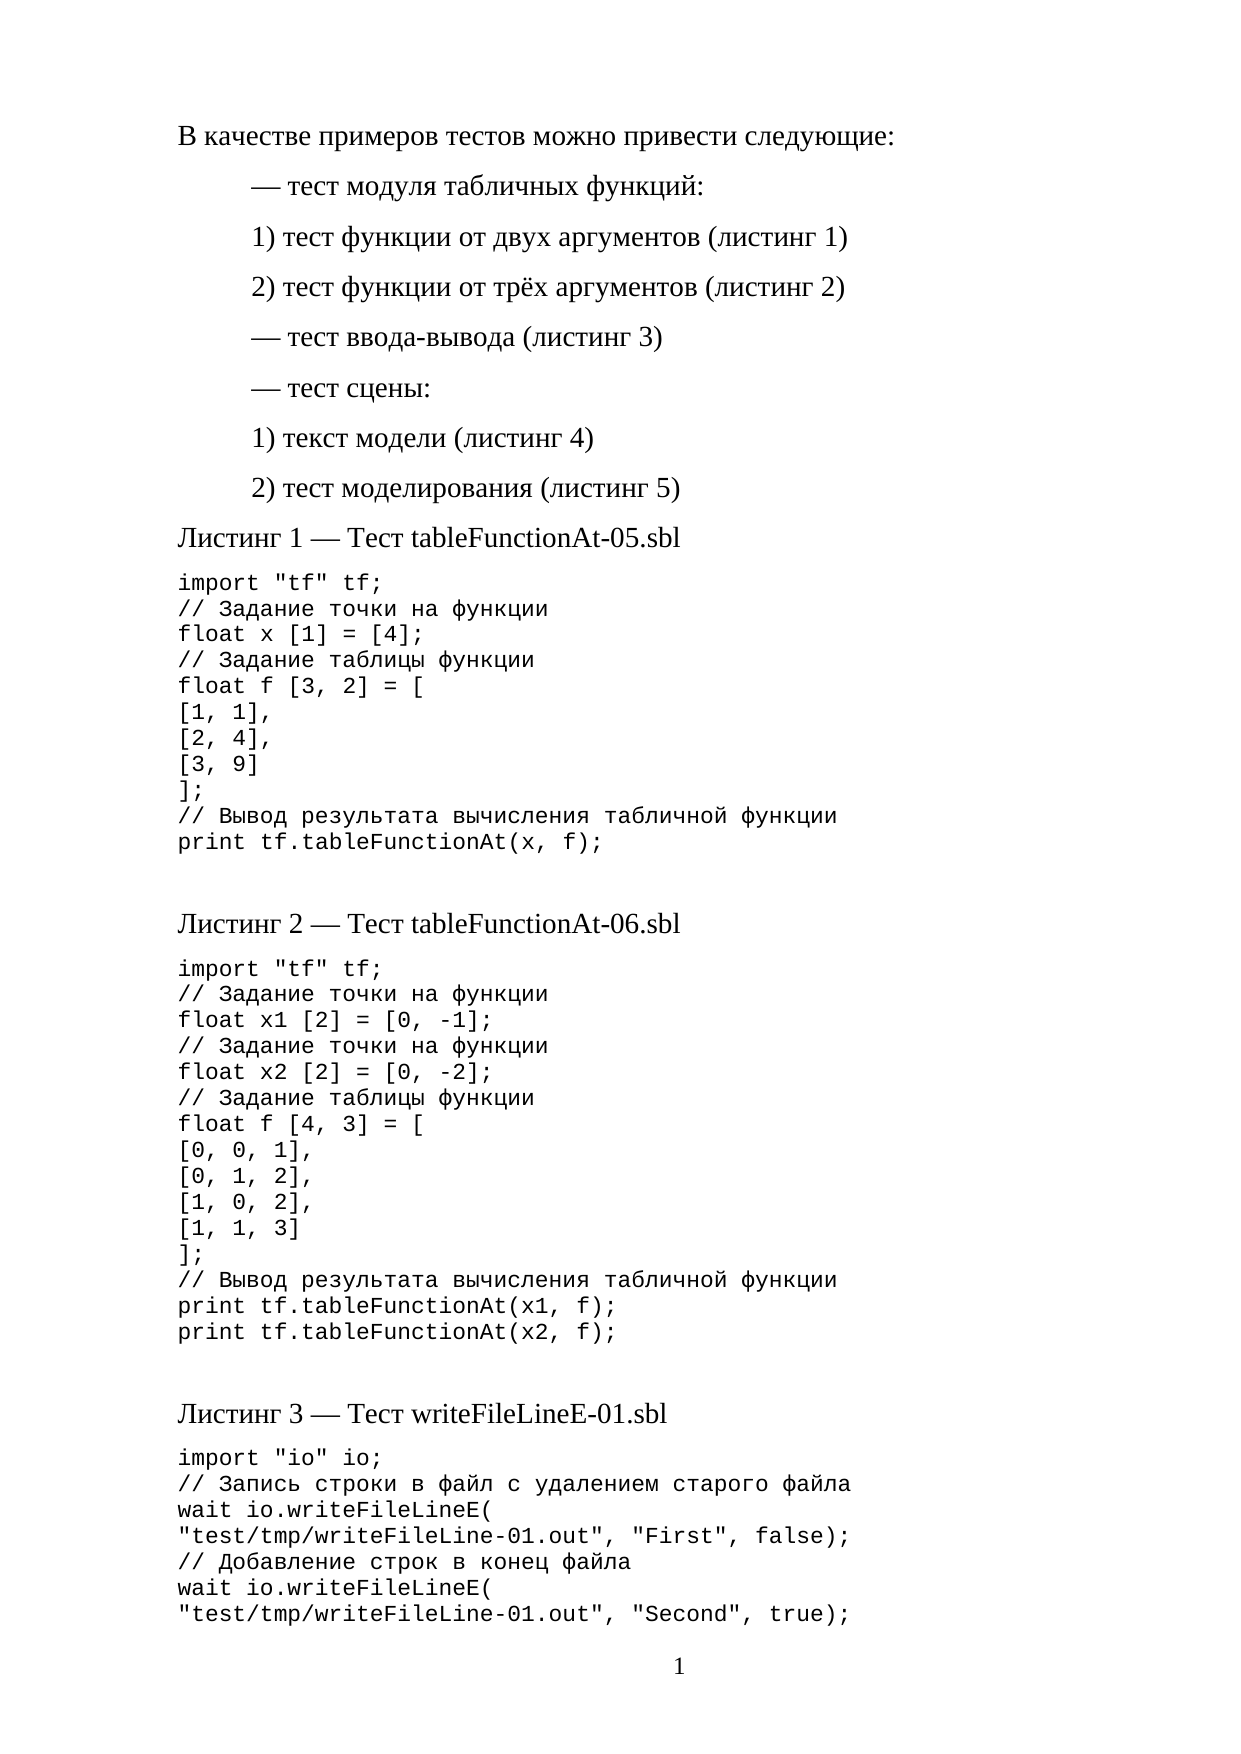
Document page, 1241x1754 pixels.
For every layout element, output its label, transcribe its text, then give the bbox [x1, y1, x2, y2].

text [0, 0, 1], [177, 1138, 1181, 1164]
text float x [1] = [4]; [177, 623, 1181, 649]
text Листинг 2 — Тест tableFunctionAt-06.sbl [177, 907, 1181, 940]
text Листинг 1 — Тест tableFunctionAt-05.sbl [177, 521, 1181, 554]
text float x2 [2] = [0, -2]; [177, 1061, 1181, 1087]
text print tf.tableFunctionAt(x, f); [177, 830, 1181, 856]
text // Запись строки в файл с удалением старого файла [177, 1472, 1181, 1498]
text // Задание таблицы функции [177, 1087, 1181, 1112]
text // Вывод результата вычисления табличной функции [177, 804, 1181, 830]
text ]; [177, 778, 1181, 804]
text import "tf" tf; [177, 957, 1181, 983]
text import "tf" tf; [177, 571, 1181, 597]
list тест сцены: [177, 370, 1181, 403]
text wait io.writeFileLineE( [177, 1576, 1181, 1602]
list тест ввода-вывода (листинг 3) [177, 319, 1181, 353]
text // Задание точки на функции [177, 597, 1181, 623]
list тест функции от двух аргументов (листинг 1) [177, 219, 1181, 252]
text "test/tmp/writeFileLine-01.out", "First", false); [177, 1524, 1181, 1550]
text wait io.writeFileLineE( [177, 1498, 1181, 1524]
list текст модели (листинг 4) [177, 420, 1181, 453]
text В качестве примеров тестов можно привести следующие: [177, 118, 1181, 152]
list тест модуля табличных функций: [177, 168, 1181, 202]
text Листинг 3 — Тест writeFileLineE-01.sbl [177, 1396, 1181, 1430]
text [1, 0, 2], [177, 1190, 1181, 1216]
text float f [4, 3] = [ [177, 1112, 1181, 1138]
text // Вывод результата вычисления табличной функции [177, 1268, 1181, 1294]
list тест моделирования (листинг 5) [177, 470, 1181, 504]
list тест функции от трёх аргументов (листинг 2) [177, 269, 1181, 303]
text [3, 9] [177, 752, 1181, 778]
text [1, 1, 3] [177, 1216, 1181, 1242]
text // Добавление строк в конец файла [177, 1550, 1181, 1576]
text float f [3, 2] = [ [177, 675, 1181, 701]
text [1, 1], [177, 701, 1181, 727]
text print tf.tableFunctionAt(x1, f); [177, 1294, 1181, 1320]
text import "io" io; [177, 1447, 1181, 1472]
text // Задание таблицы функции [177, 649, 1181, 675]
text [2, 4], [177, 727, 1181, 752]
text // Задание точки на функции [177, 1035, 1181, 1061]
text print tf.tableFunctionAt(x2, f); [177, 1320, 1181, 1346]
text "test/tmp/writeFileLine-01.out", "Second", true); [177, 1602, 1181, 1628]
text ]; [177, 1242, 1181, 1268]
text // Задание точки на функции [177, 983, 1181, 1009]
text float x1 [2] = [0, -1]; [177, 1009, 1181, 1035]
text [0, 1, 2], [177, 1164, 1181, 1190]
